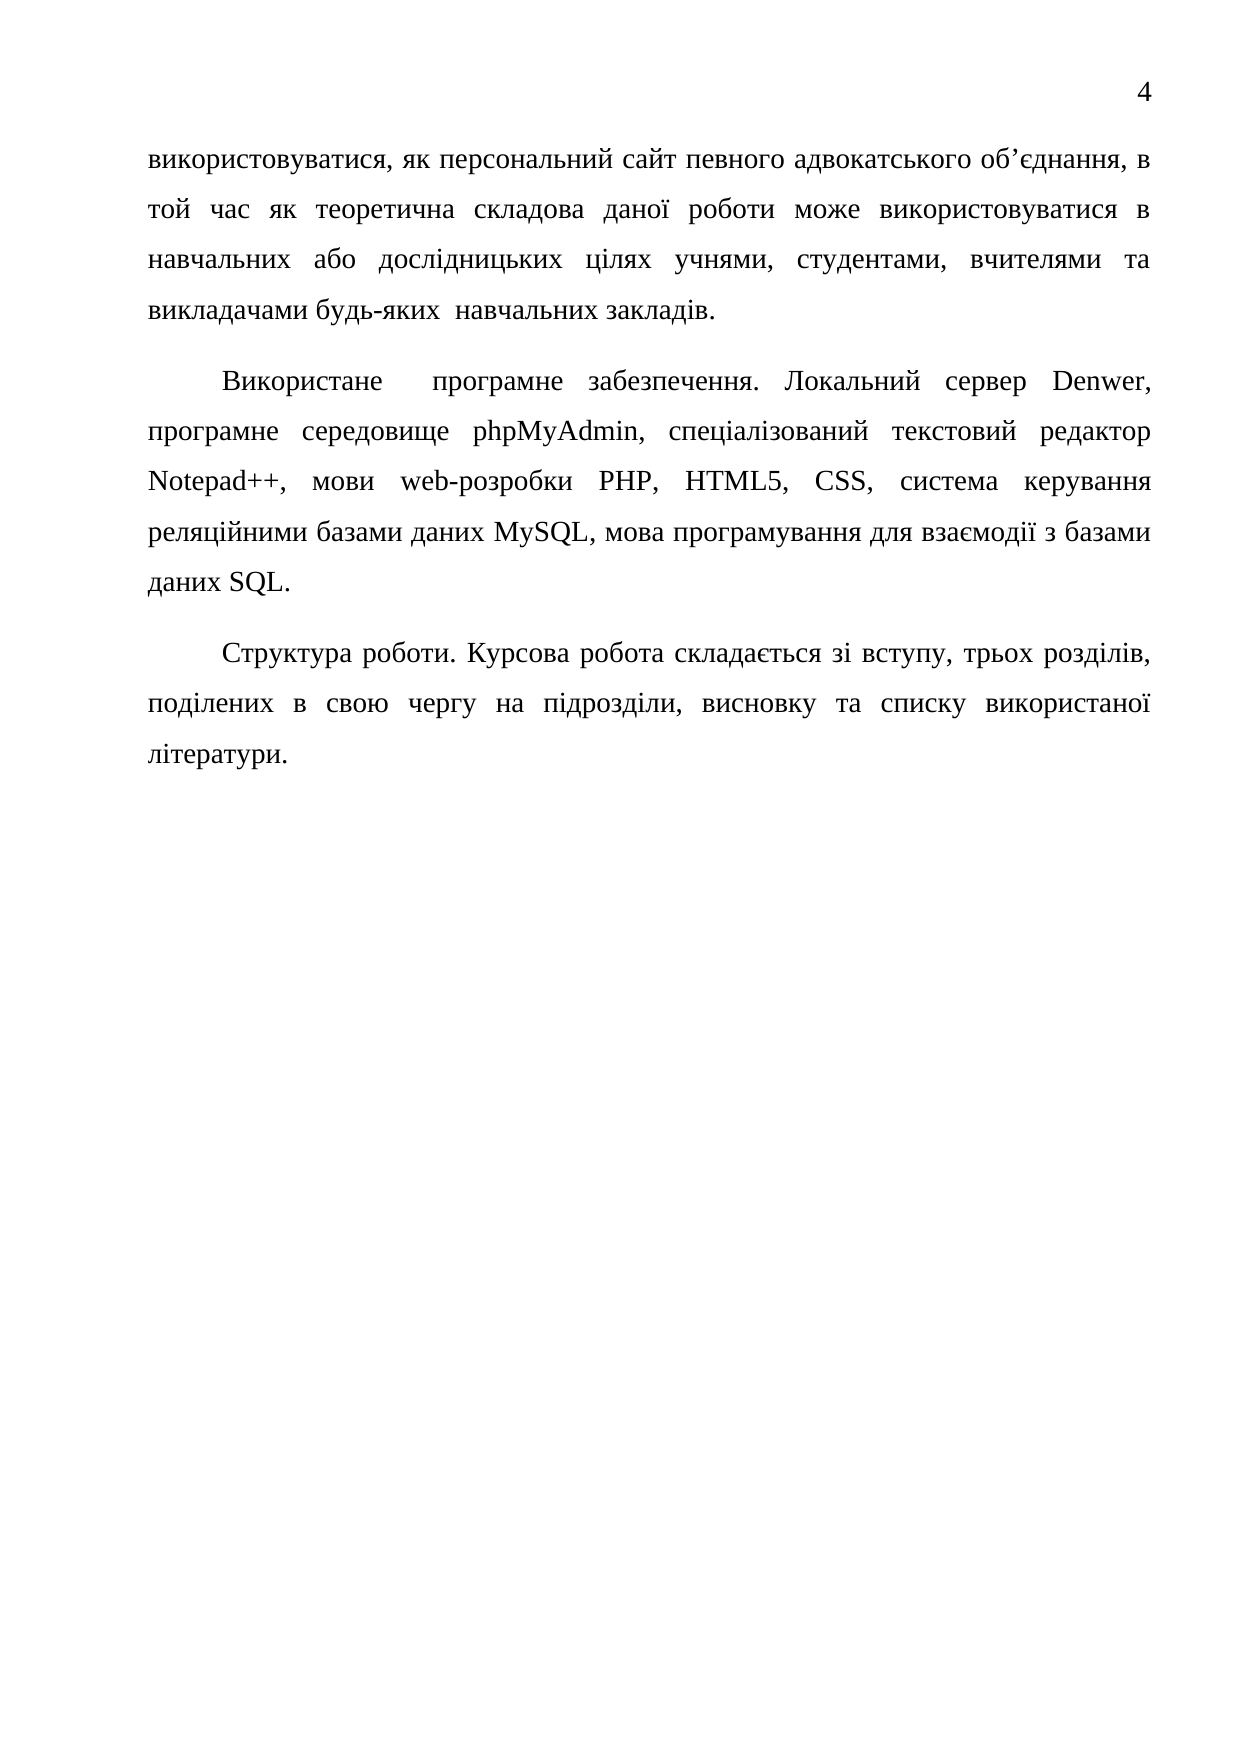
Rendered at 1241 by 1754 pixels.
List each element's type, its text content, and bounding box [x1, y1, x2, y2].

text Використане програмне забезпечення. Локальний сервер Denwer, програмне середовище phpMyAdmin, спеціалізований текстовий редактор Notepad++, мови web-розробки PHP, HTML5, CSS, система керування реляційними базами даних MySQL, мова програмування для взаємодії з базами даних SQL. [148, 363, 1152, 598]
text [148, 141, 1152, 325]
text Структура роботи. Курсова робота складається зі вступу, трьох розділів, поділених в свою чергу на підрозділи, висновку та списку використаної літератури. [148, 635, 1152, 769]
